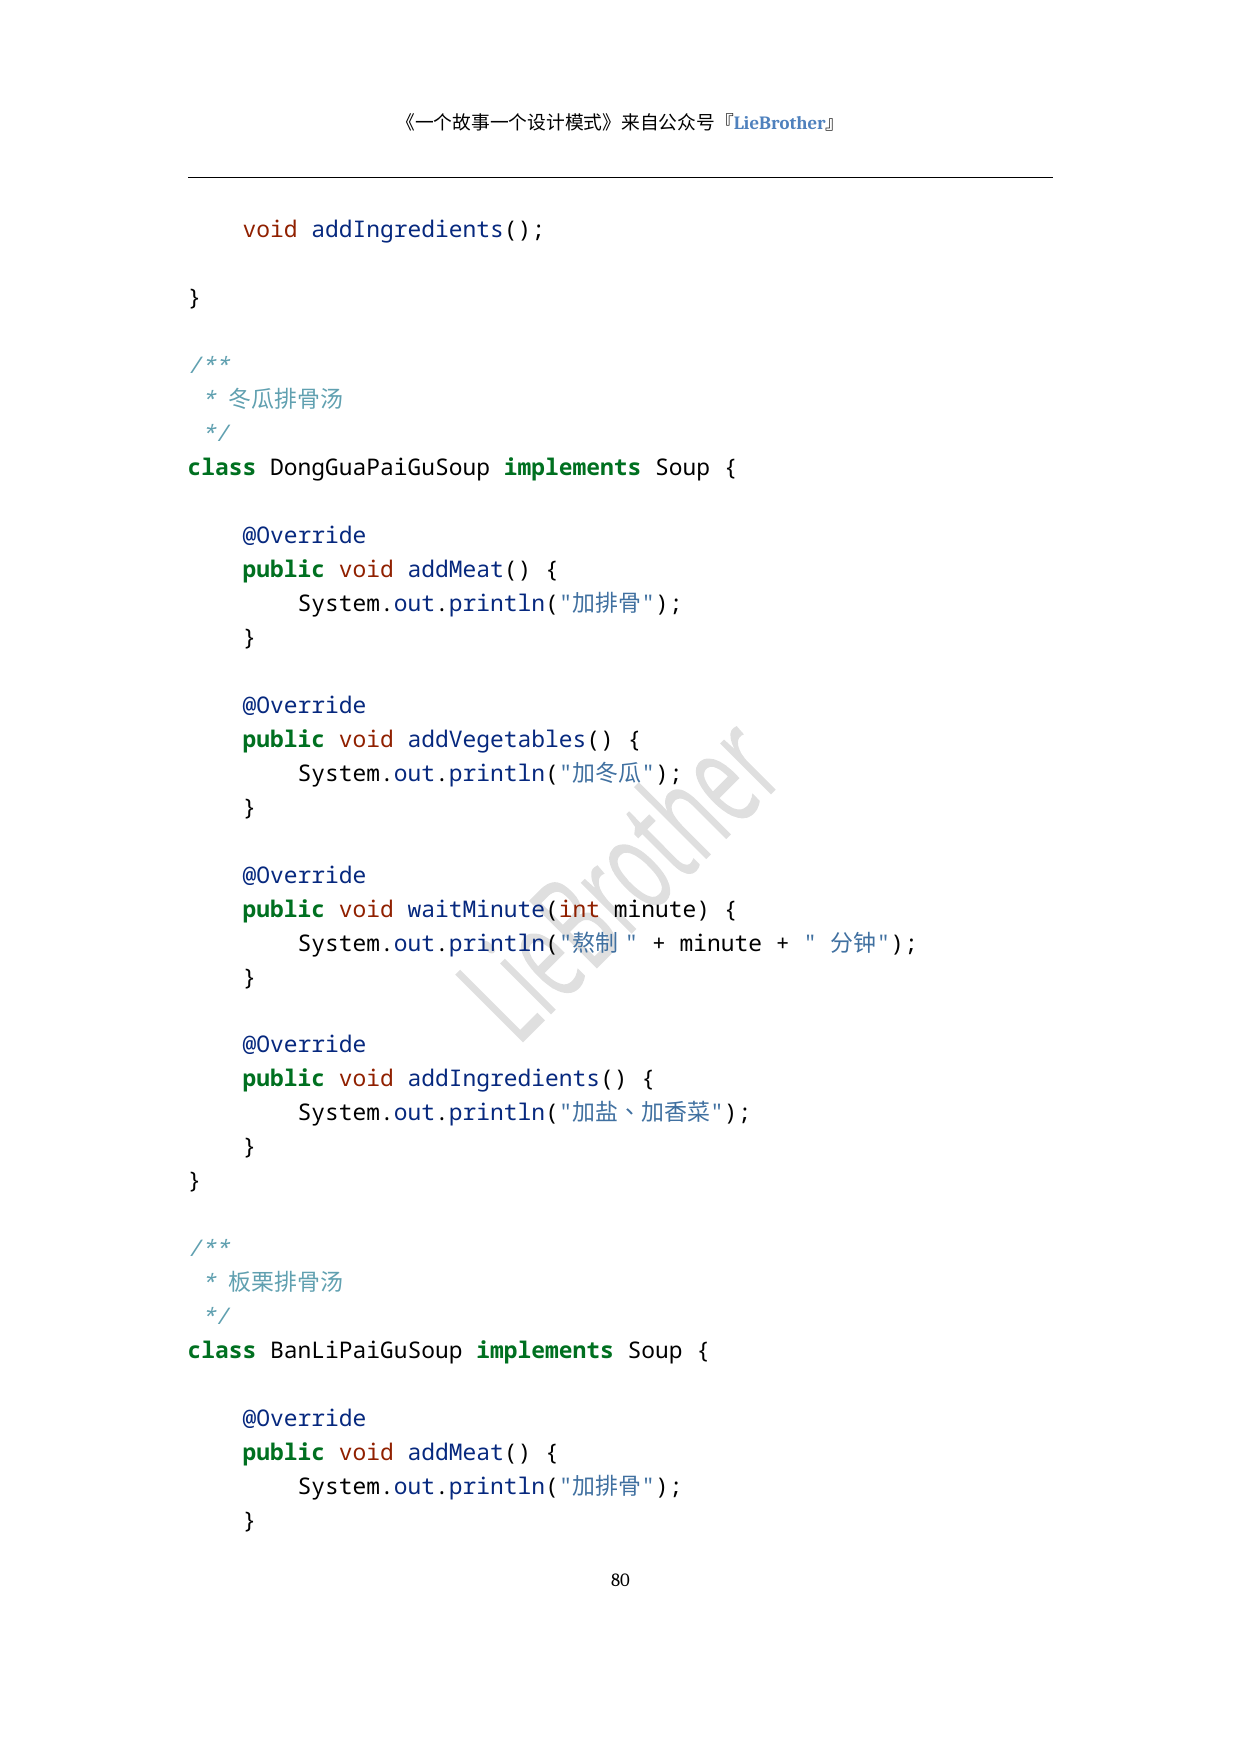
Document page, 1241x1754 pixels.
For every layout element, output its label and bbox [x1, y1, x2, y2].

text [187, 212, 1053, 1536]
